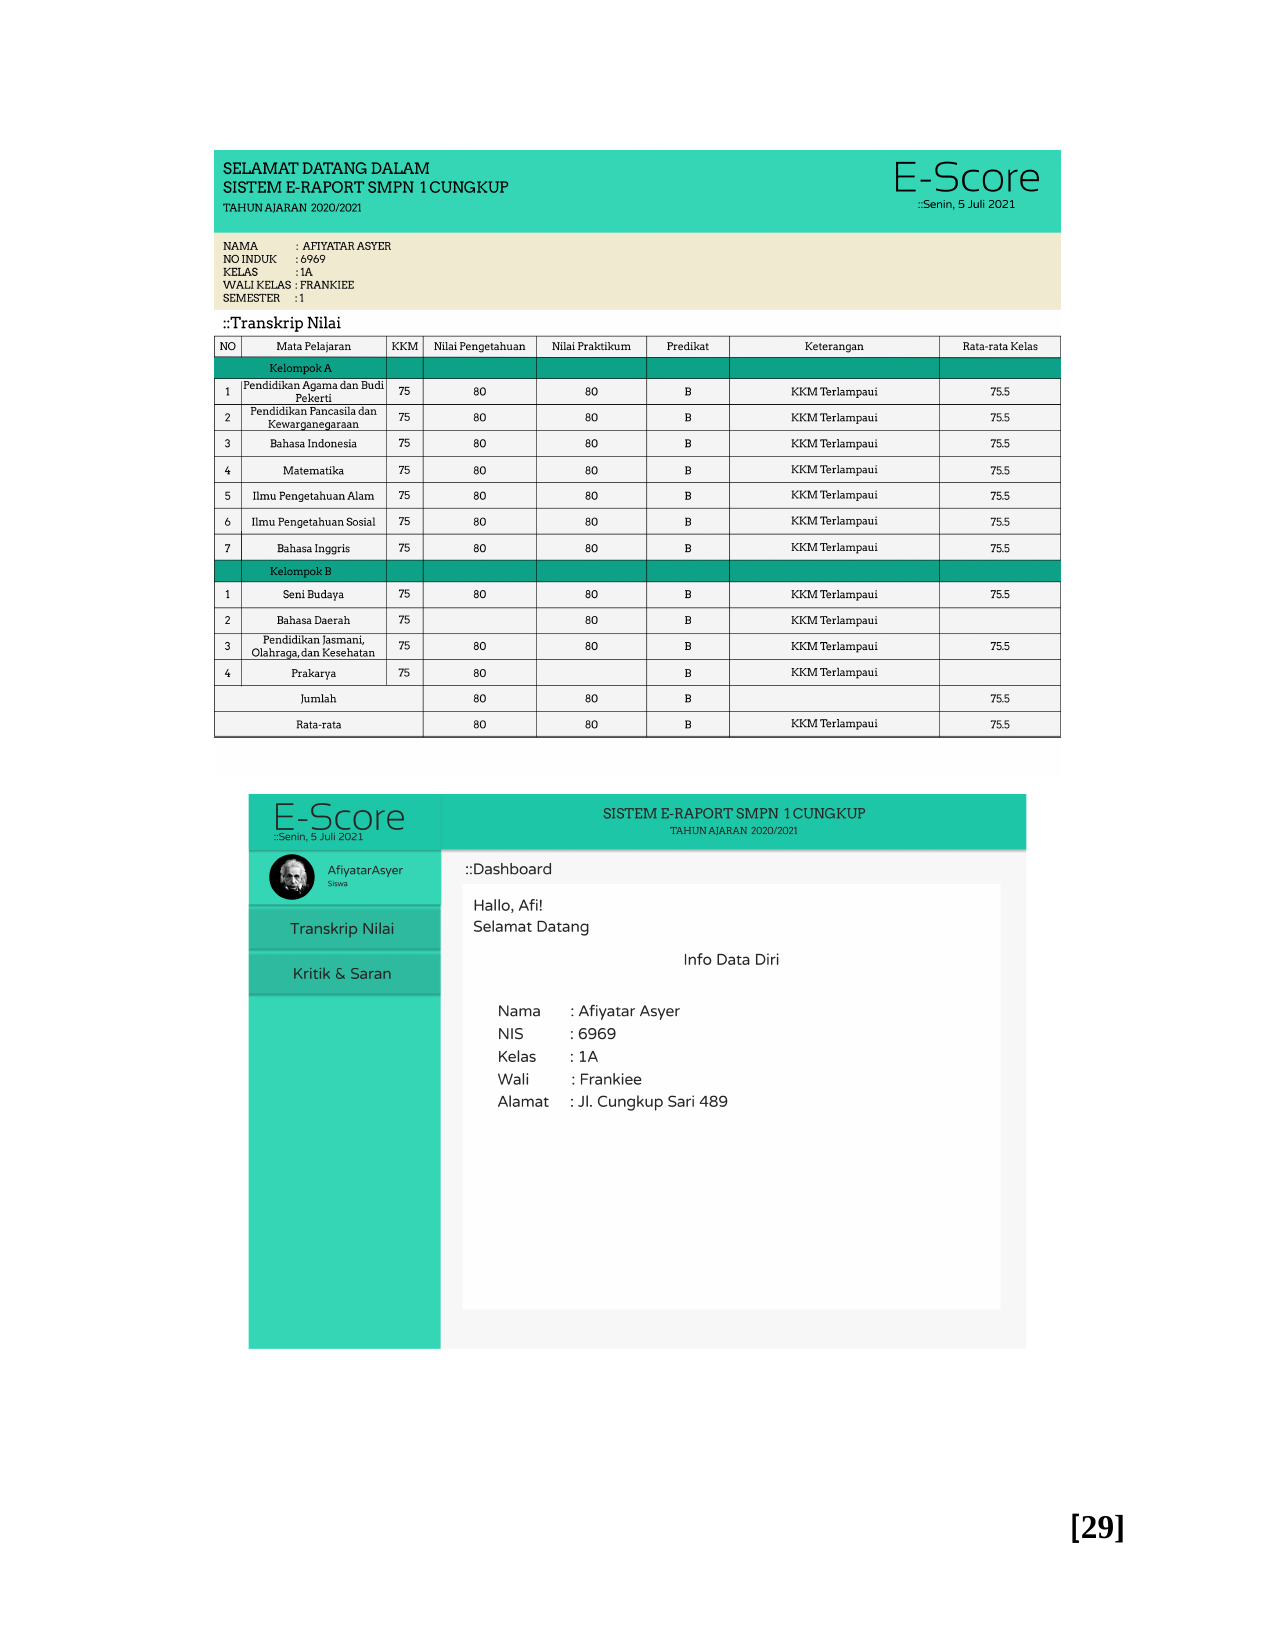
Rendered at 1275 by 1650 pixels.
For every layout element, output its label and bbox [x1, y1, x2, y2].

picture [214, 150, 1061, 776]
picture [248, 794, 1027, 1349]
